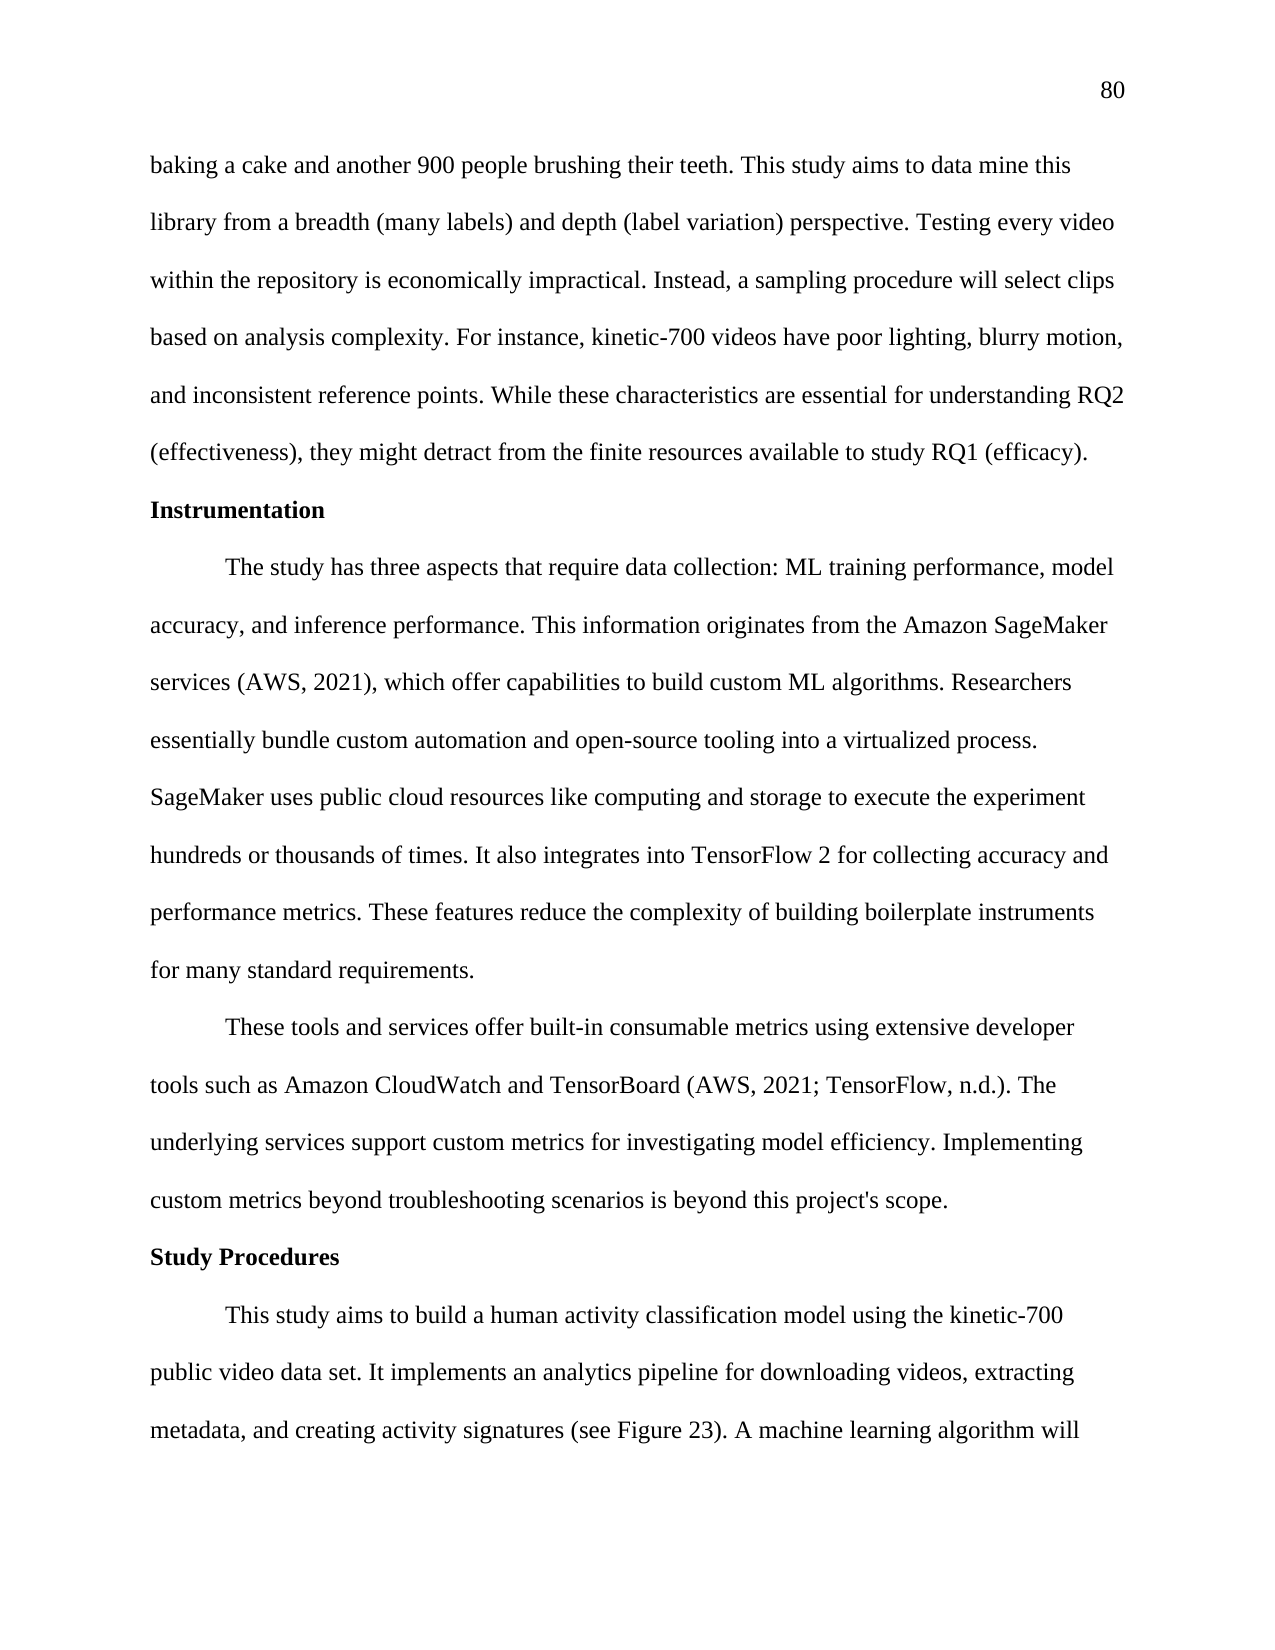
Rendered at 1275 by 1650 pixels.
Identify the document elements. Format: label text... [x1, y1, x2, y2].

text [150, 150, 1125, 466]
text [150, 1300, 1125, 1444]
text The study has three aspects that require data collection: ML training performance, model accuracy, and inference performance. This information originates from the Amazon SageMaker services, which offer capabilities to build custom ML algorithms. Researchers essentially bundle custom automation and open-source tooling into a virtualized process. SageMaker uses public cloud resources like computing and storage to execute the experiment hundreds or thousands of times. It also integrates into TensorFlow 2 for collecting accuracy and performance metrics. These features reduce the complexity of building boilerplate instruments for many standard requirements. [150, 552, 1125, 984]
subtitle Instrumentation [150, 495, 1125, 524]
subtitle Study Procedures [150, 1242, 1125, 1271]
text These tools and services offer built-in consumable metrics using extensive developer tools such as Amazon CloudWatch and TensorBoard (AWS, 2021; TensorFlow, n.d.). The underlying services support custom metrics for investigating model efficiency. Implementing custom metrics beyond troubleshooting scenarios is beyond this project's scope. [150, 1012, 1125, 1214]
